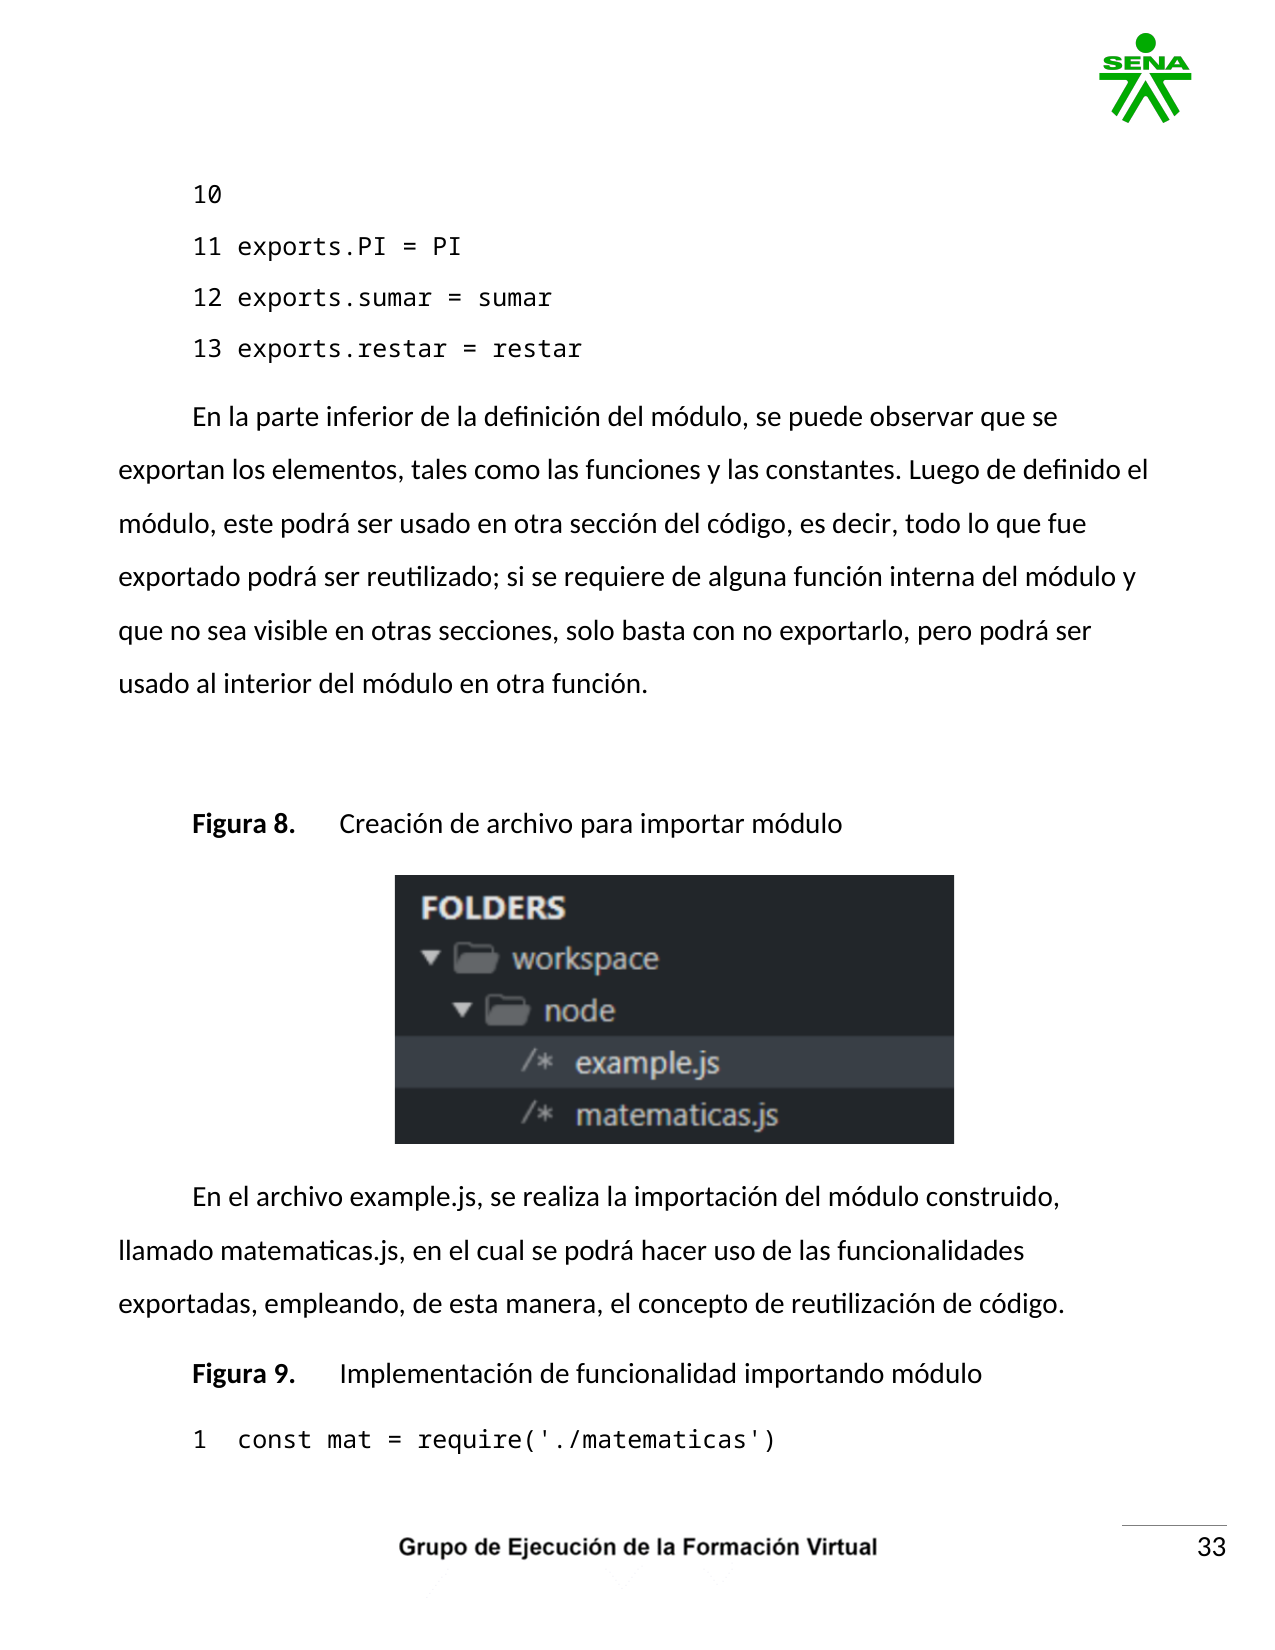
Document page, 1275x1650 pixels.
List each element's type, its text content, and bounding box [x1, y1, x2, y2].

text Implementación de funcionalidad importando módulo [192, 1356, 1157, 1391]
text 13 exports.restar = restar [118, 330, 1157, 364]
text 1 const mat = require('./matematicas') [118, 1421, 1157, 1456]
text 12 exports.sumar = sumar [118, 279, 1157, 313]
text Creación de archivo para importar módulo [192, 805, 1157, 841]
text En el archivo example.js, se realiza la importación del módulo construido, llamado matematicas.js, en el cual se podrá hacer uso de las funcionalidades exportadas, empleando, de esta manera, el concepto de reutilización de código. [118, 1178, 1157, 1321]
text En la parte inferior de la definición del módulo, se puede observar que se exportan los elementos, tales como las funciones y las constantes. Luego de definido el módulo, este podrá ser usado en otra sección del código, es decir, todo lo que fue exportado podrá ser reutilizado; si se requiere de alguna función interna del módulo y que no sea visible en otras secciones, solo basta con no exportarlo, pero podrá ser usado al interior del módulo en otra función. [118, 398, 1157, 701]
picture [0, 1486, 1275, 1598]
picture [394, 875, 955, 1144]
text 10 [118, 177, 1157, 211]
picture [1099, 33, 1192, 123]
text 11 exports.PI = PI [118, 228, 1157, 262]
